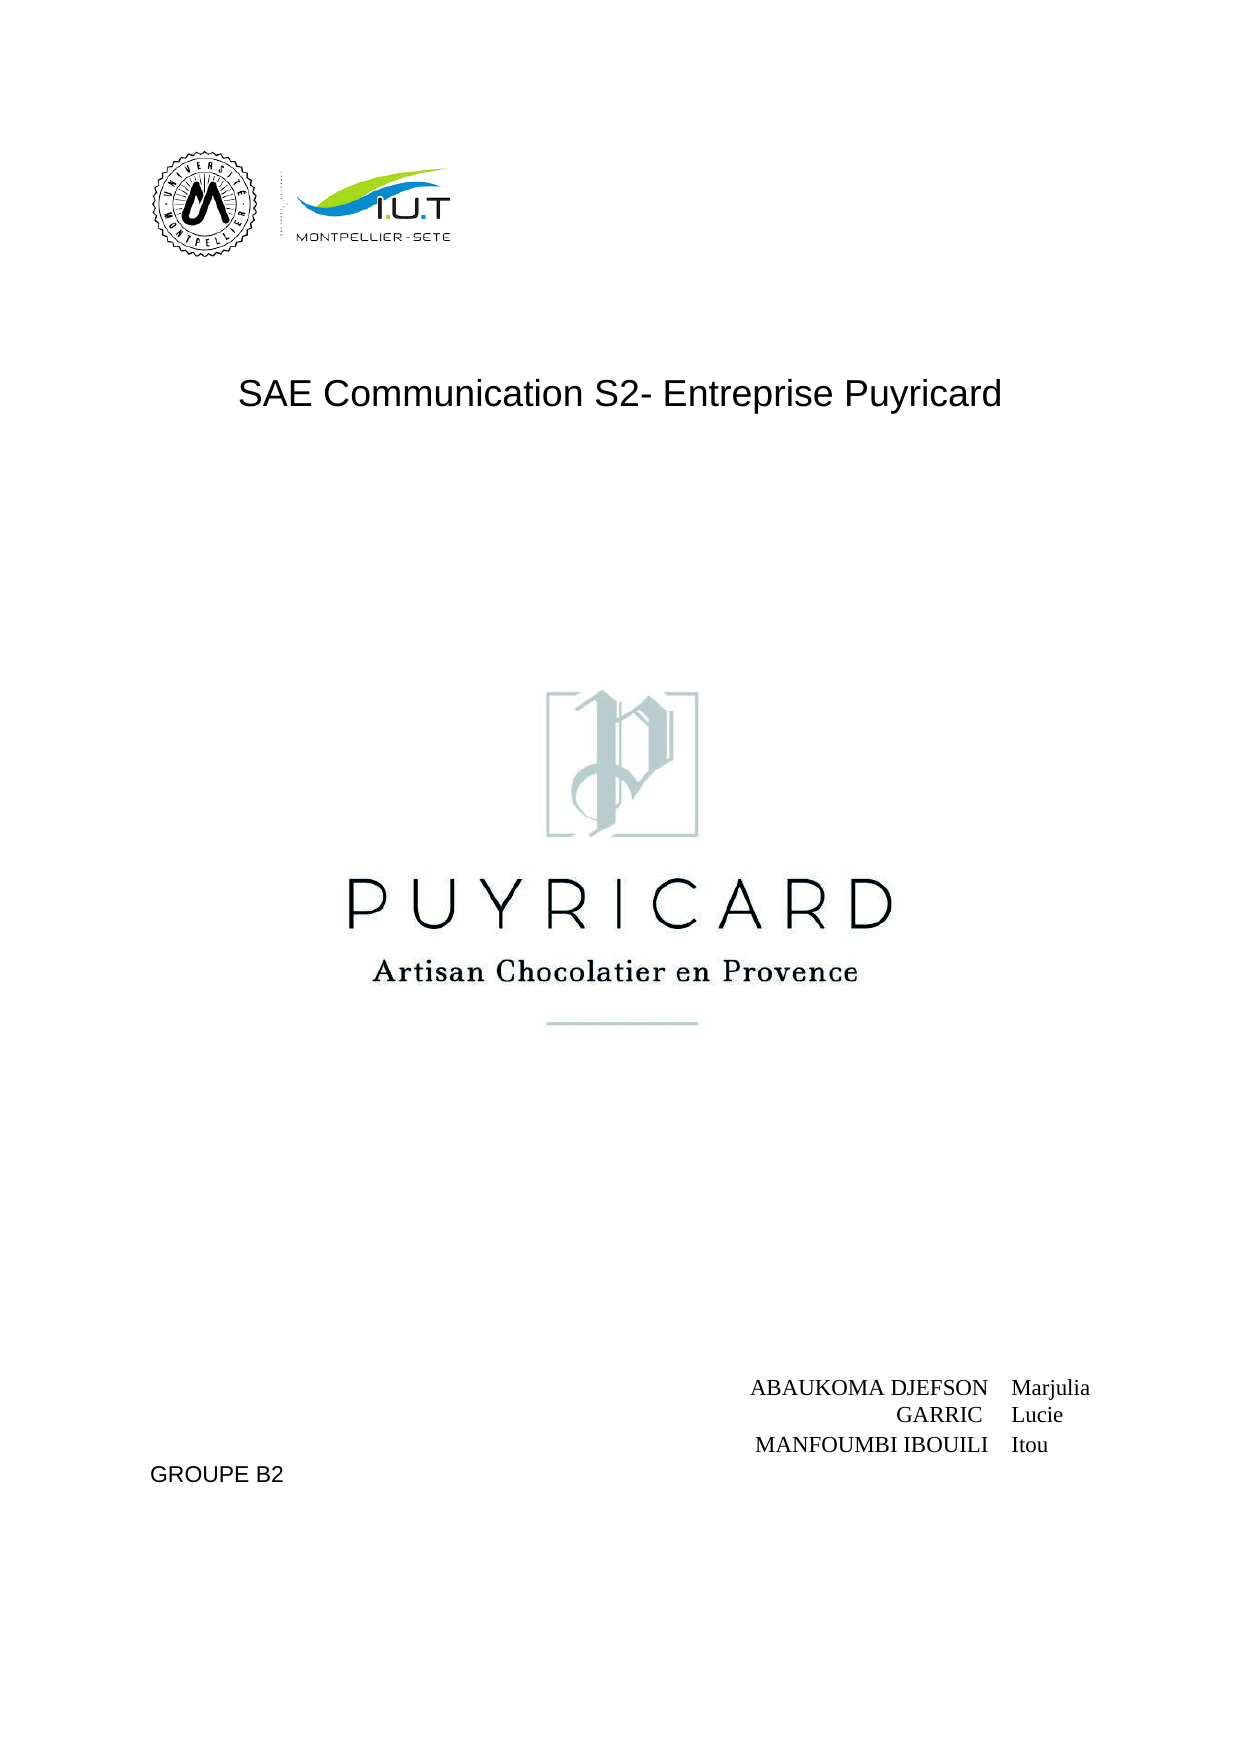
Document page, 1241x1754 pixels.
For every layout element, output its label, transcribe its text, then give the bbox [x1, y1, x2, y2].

text ABAUKOMA DJEFSON Marjulia [150, 1374, 1090, 1401]
picture [150, 150, 453, 261]
picture [267, 617, 974, 1076]
text GROUPE B2 [150, 1461, 1090, 1488]
text SAE Communication S2- Entreprise Puyricard [150, 371, 1090, 414]
text MANFOUMBI IBOUILI Itou [600, 1431, 1090, 1457]
text GARRIC Lucie [150, 1401, 1090, 1427]
